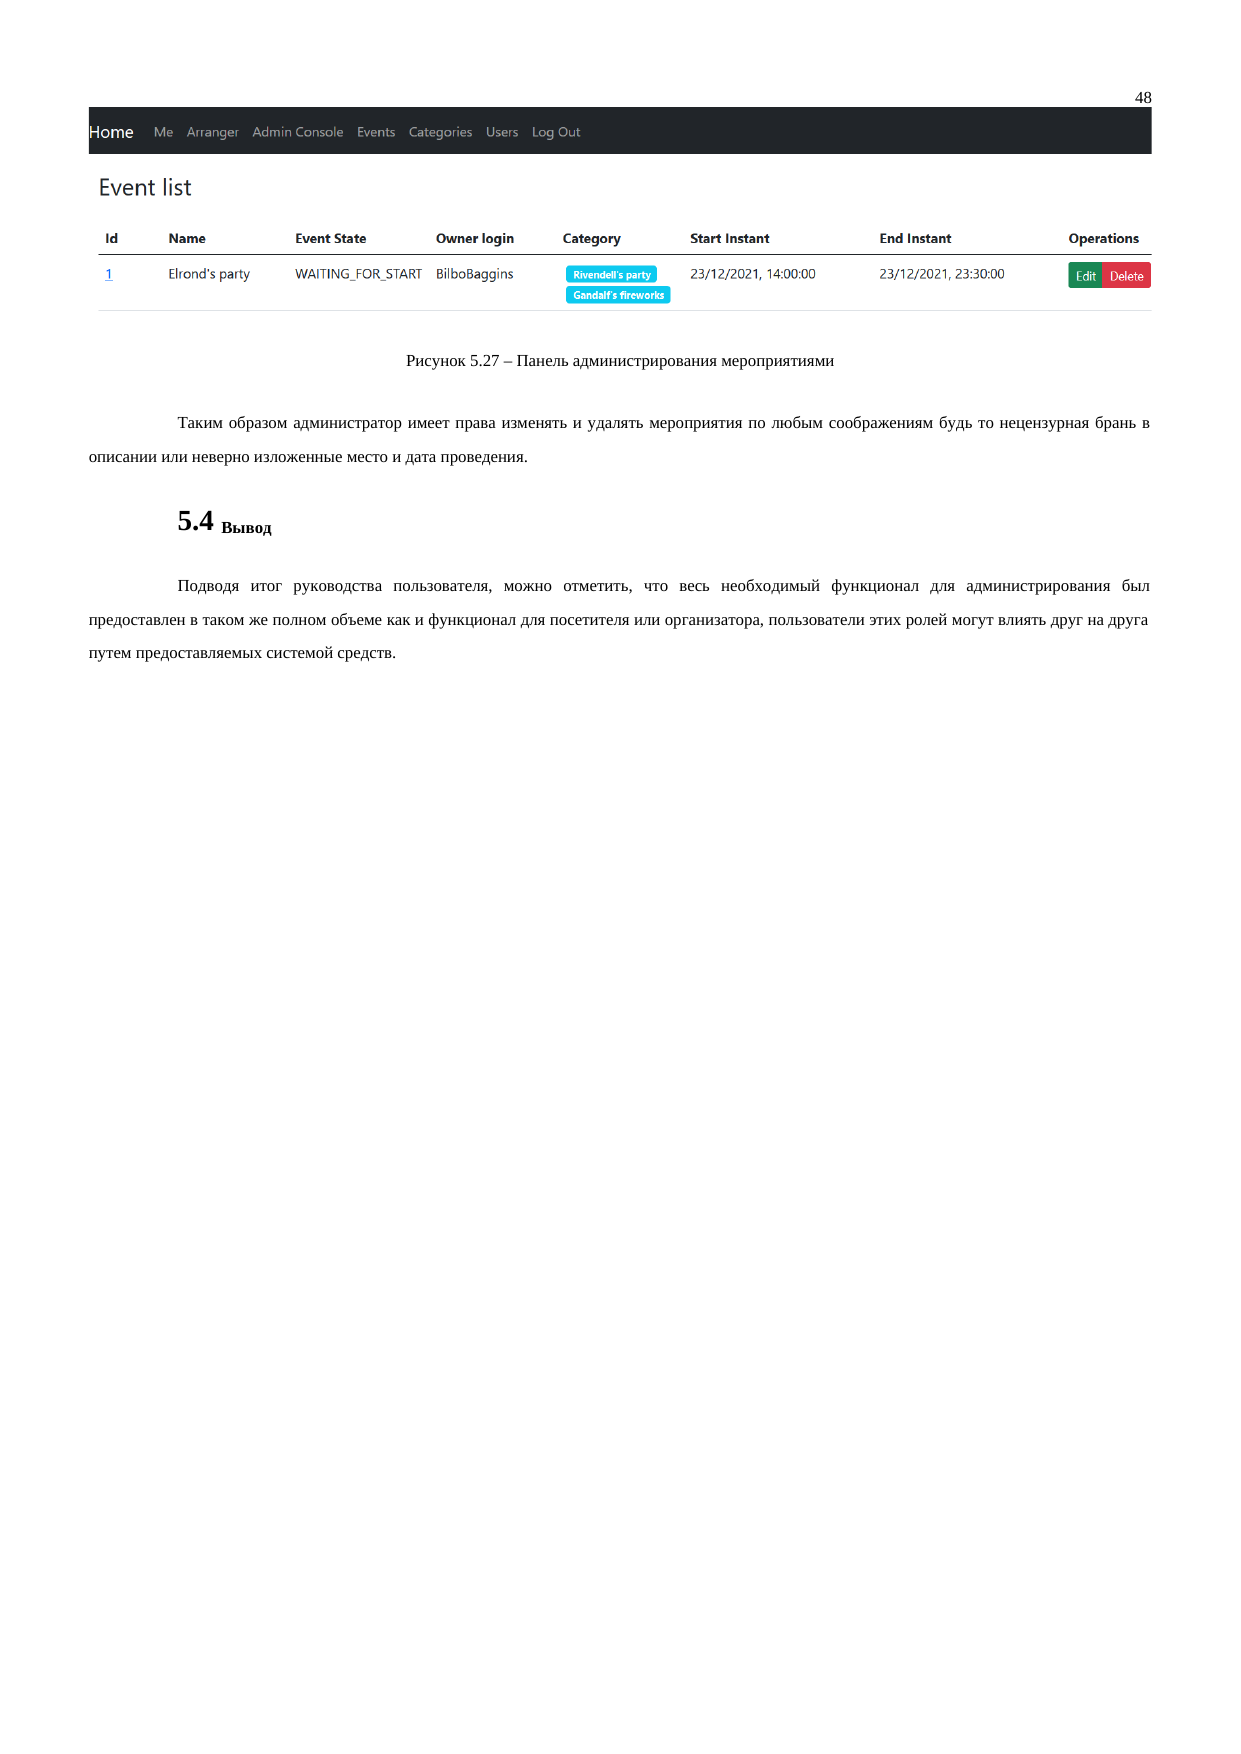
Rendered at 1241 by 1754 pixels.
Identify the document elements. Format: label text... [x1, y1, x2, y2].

text Рисунок 5.27 – Панель администрирования мероприятиями [89, 336, 1152, 370]
text Подводя итог руководства пользователя, можно отметить, что весь необходимый функционал для администрирования был предоставлен в таком же полном объеме как и функционал для посетителя или организатора, пользователи этих ролей могут влиять друг на друга путем предоставляемых системой средств. [88, 562, 1152, 663]
picture [88, 107, 1152, 312]
subtitle Вывод [89, 503, 1152, 537]
text Таким образом администратор имеет права изменять и удалять мероприятия по любым соображениям будь то нецензурная брань в описании или неверно изложенные место и дата проведения. [88, 399, 1152, 466]
